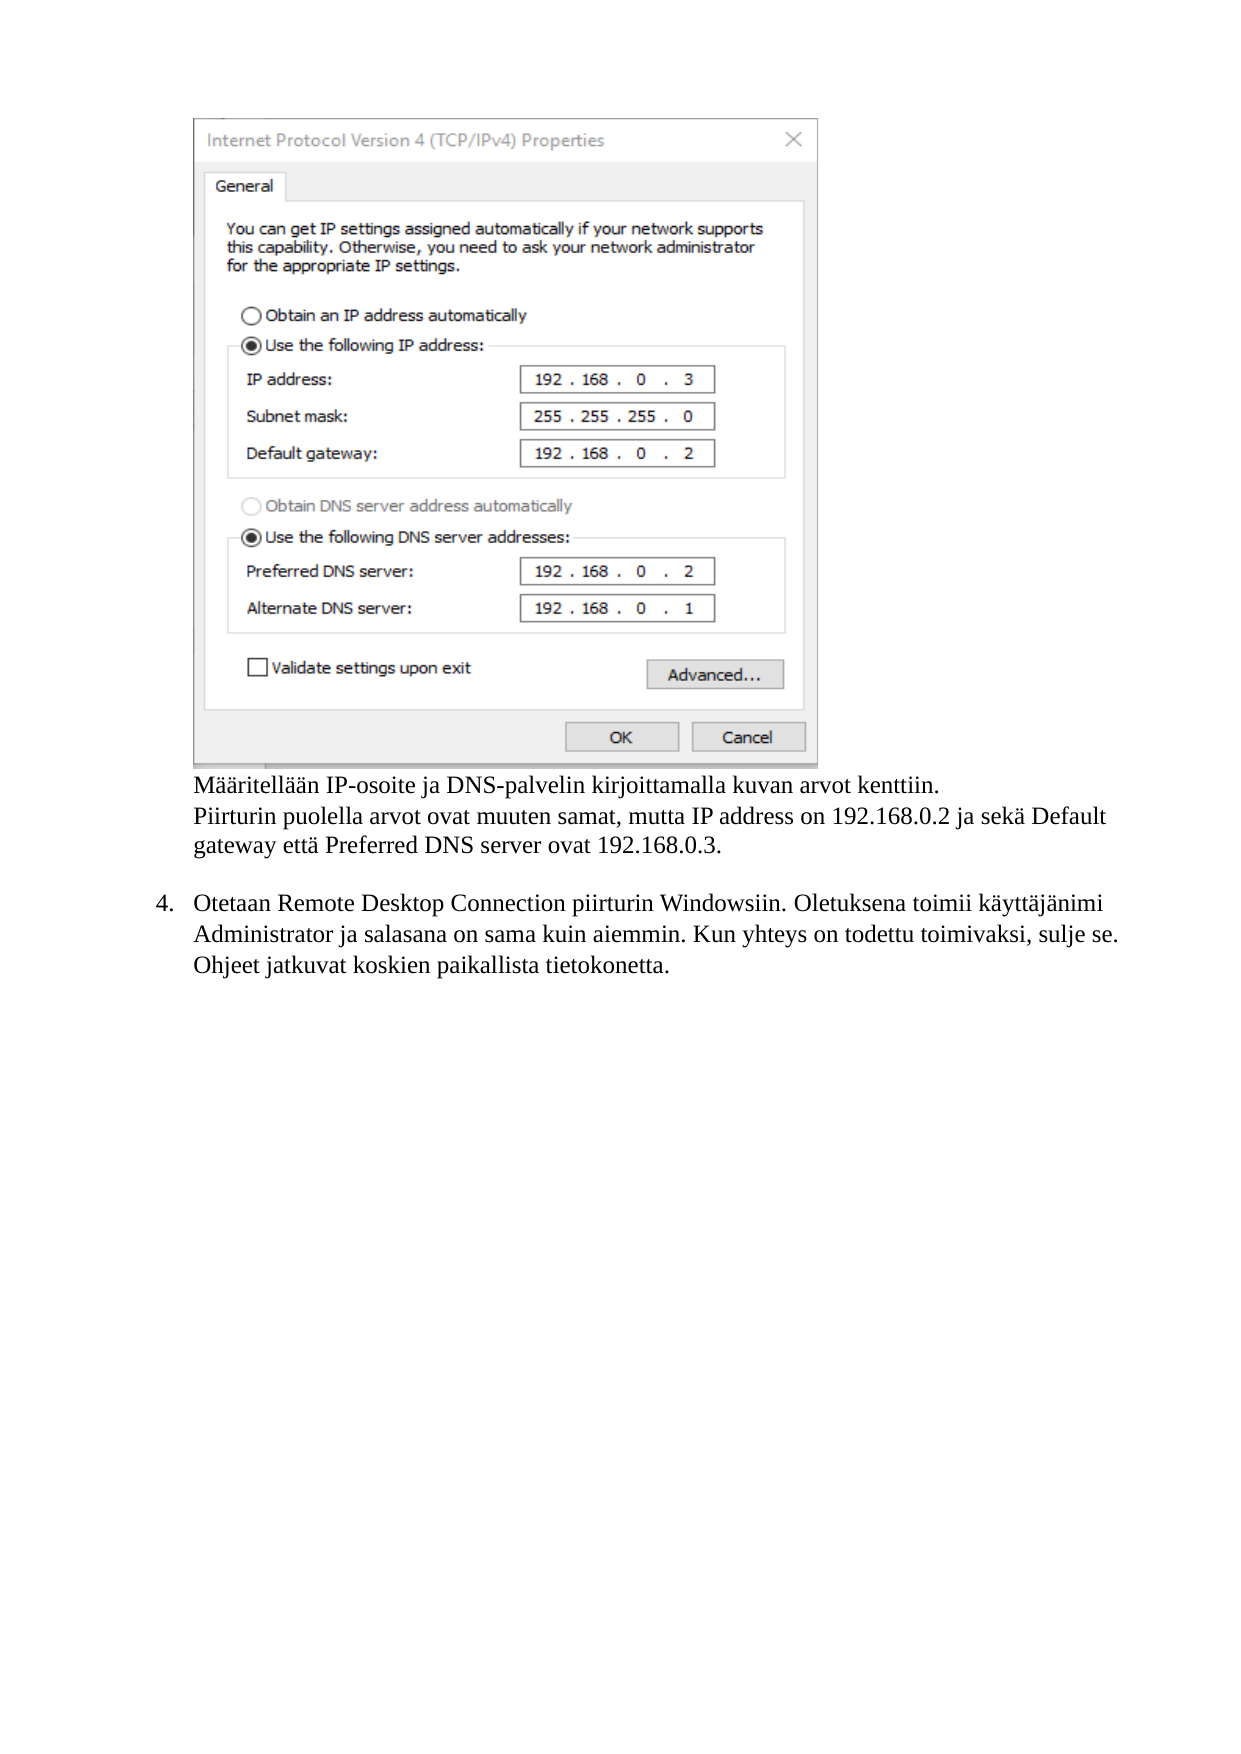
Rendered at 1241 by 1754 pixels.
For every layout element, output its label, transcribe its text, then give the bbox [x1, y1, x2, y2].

list Piirturin puolella arvot ovat muuten samat, mutta IP address on 192.168.0.2 ja sekä Default gateway että Preferred DNS server ovat 192.168.0.3. [193, 801, 1122, 888]
list Otetaan Remote Desktop Connection piirturin Windowsiin. Oletuksena toimii käyttäjänimi Administrator ja salasana on sama kuin aiemmin. Kun yhteys on todettu toimivaksi, sulje se. Ohjeet jatkuvat koskien paikallista tietokonetta. [156, 888, 1122, 978]
picture [193, 118, 819, 769]
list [156, 118, 1122, 799]
